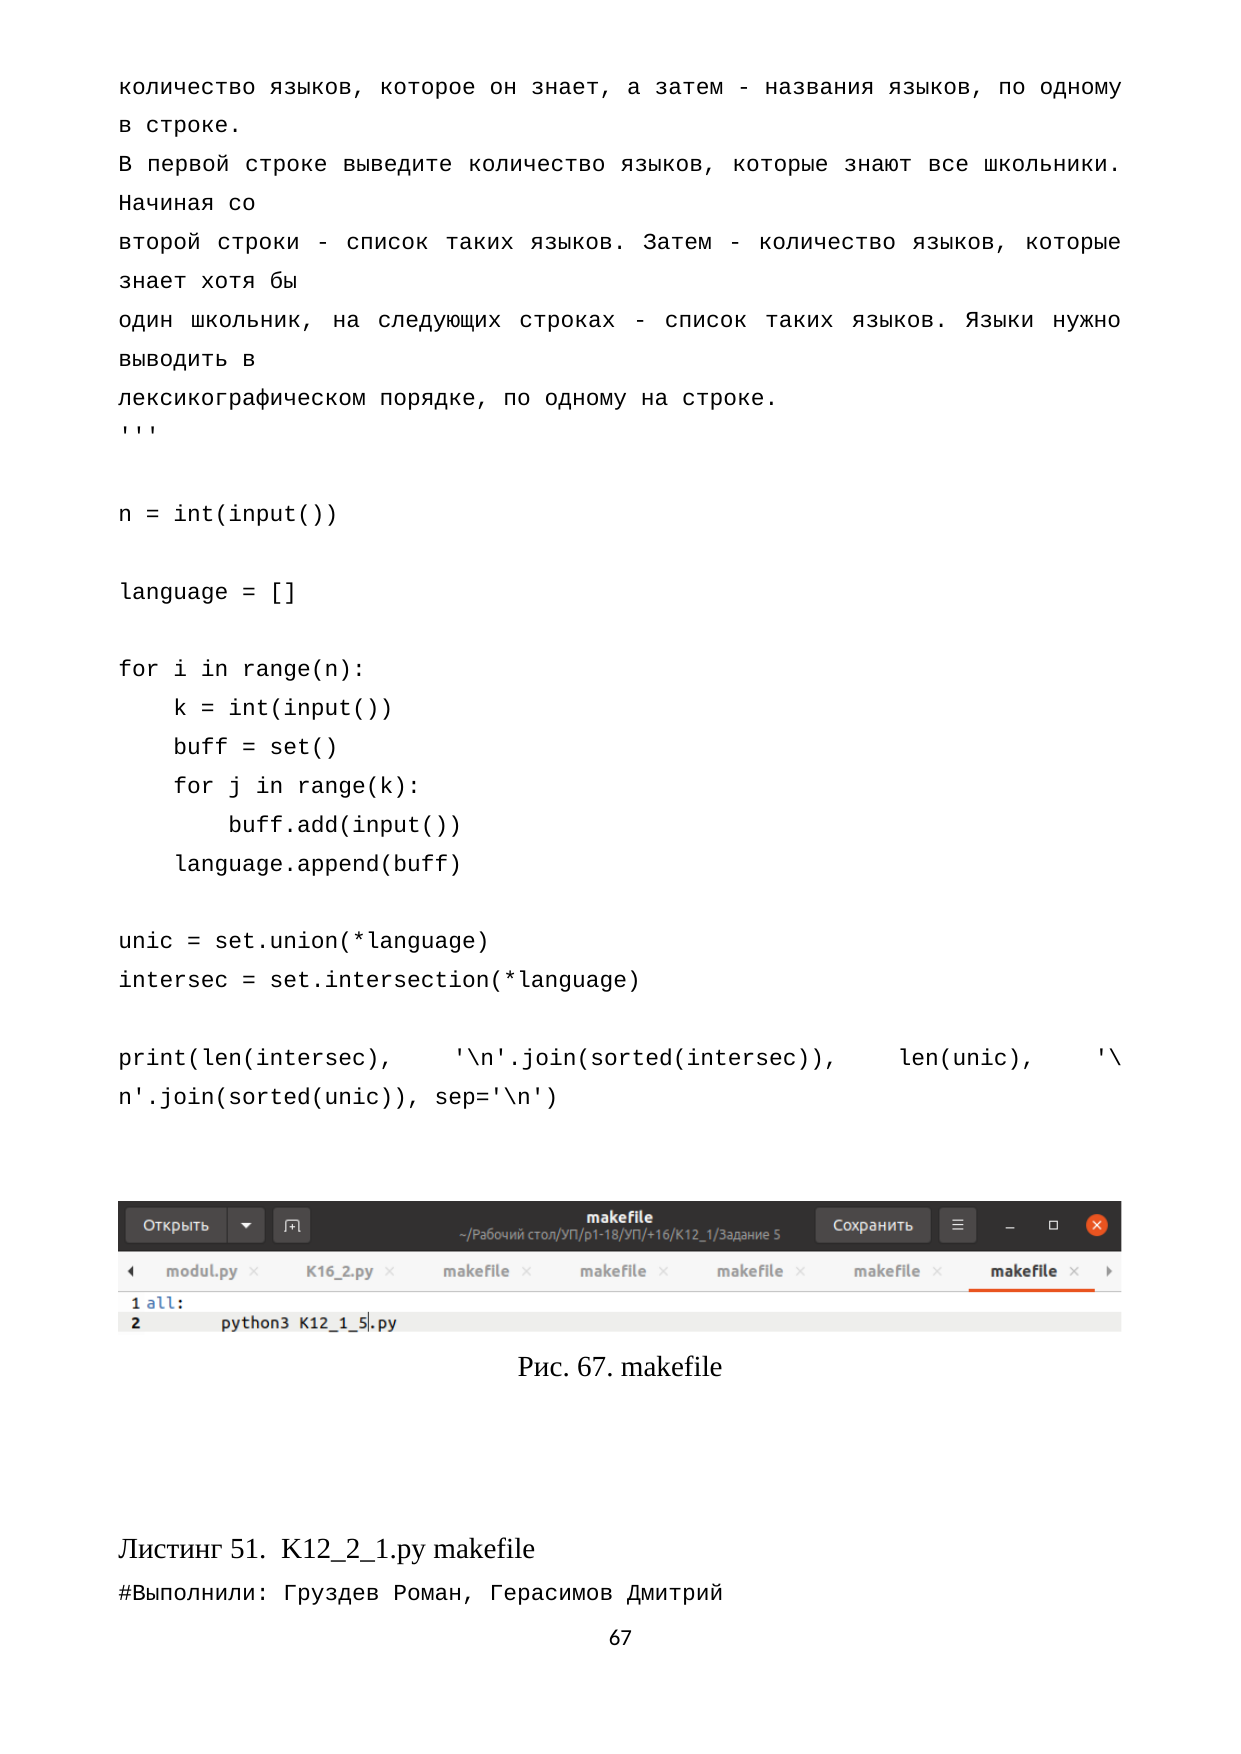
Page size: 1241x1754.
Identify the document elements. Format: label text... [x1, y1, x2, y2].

text k = int(input()) [118, 697, 1122, 723]
text ''' [118, 425, 1122, 451]
text unic = set.union(*language) [118, 930, 1122, 956]
text intersec = set.intersection(*language) [118, 969, 1122, 994]
text print(len(intersec), '\n'.join(sorted(intersec)), len(unic), '\n'.join(sorted(unic)), sep='\n') [118, 1046, 1122, 1111]
text один школьник, на следующих строках - список таких языков. Языки нужно выводить в [118, 308, 1122, 373]
picture [118, 1201, 1122, 1335]
text Листинг 51. K12_2_1.py makefile [118, 1531, 1122, 1564]
text language = [] [118, 580, 1122, 606]
text лексикографическом порядке, по одному на строке. [118, 386, 1122, 412]
text for i in range(n): [118, 658, 1122, 684]
text второй строки - список таких языков. Затем - количество языков, которые знает хотя бы [118, 230, 1122, 295]
text language.append(buff) [118, 852, 1122, 878]
text Рис. 67. makefile [118, 1349, 1122, 1382]
text for j in range(k): [118, 774, 1122, 800]
text buff = set() [118, 736, 1122, 761]
text В первой строке выведите количество языков, которые знают все школьники. Начиная со [118, 153, 1122, 217]
text #Выполнили: Груздев Роман, Герасимов Дмитрий [118, 1581, 1122, 1607]
text n = int(input()) [118, 502, 1122, 528]
text количество языков, которое он знает, а затем - названия языков, по одному в строке. [118, 75, 1122, 140]
text buff.add(input()) [118, 813, 1122, 839]
